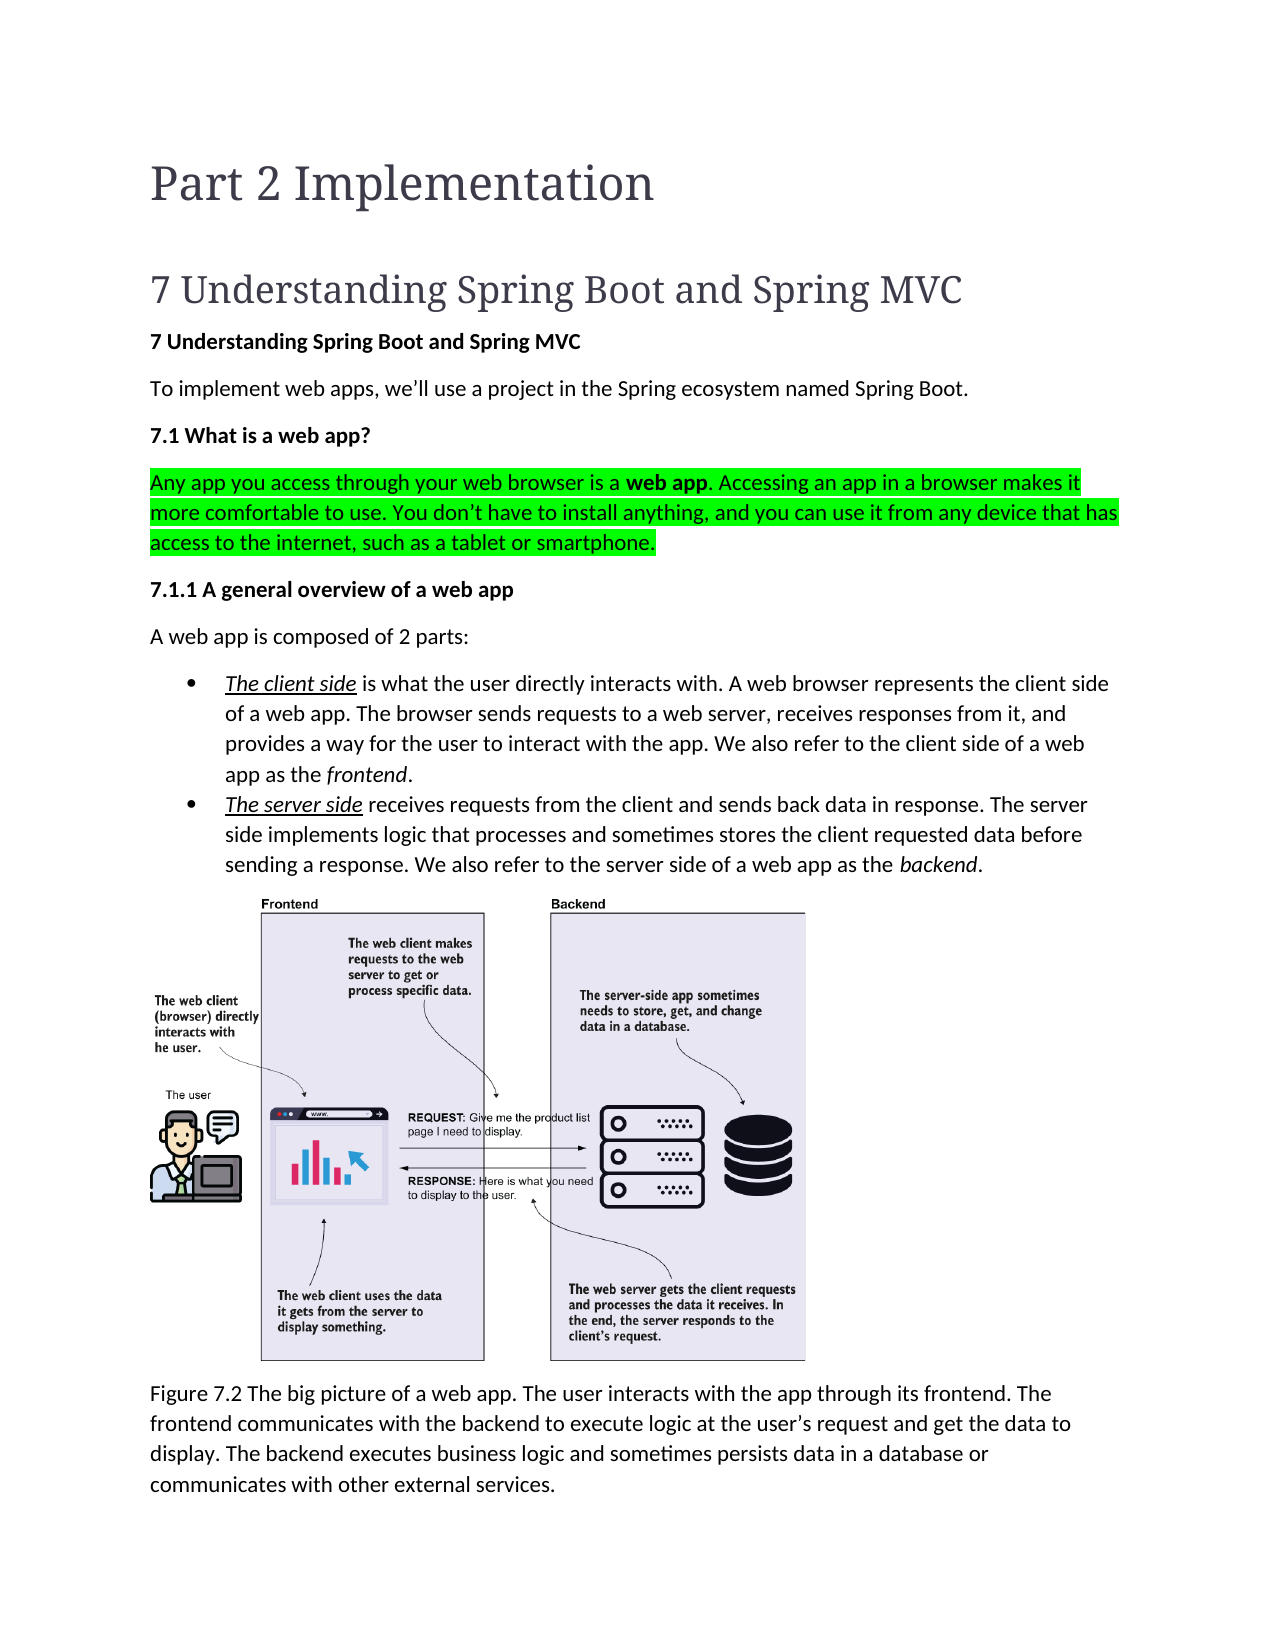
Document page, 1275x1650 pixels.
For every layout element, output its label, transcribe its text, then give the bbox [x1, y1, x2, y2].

text 7.1 What is a web app? [150, 421, 1125, 449]
list The server side receives requests from the client and sends back data in response. The server side implements logic that processes and sometimes stores the client requested data before sending a response. We also refer to the server side of a web app as the backend. [187, 790, 1125, 878]
text To implement web apps, we’ll use a project in the Spring ecosystem named Spring Boot. [150, 374, 1125, 402]
text 7.1.1 A general overview of a web app [150, 575, 1125, 603]
text A web app is composed of 2 parts: [150, 622, 1125, 650]
text Figure 7.2 The big picture of a web app. The user interacts with the app through its frontend. The frontend communicates with the backend to execute logic at the user’s request and get the data to display. The backend executes business logic and sometimes persists data in a database or communicates with other external services. [150, 1379, 1125, 1498]
picture [150, 897, 805, 1361]
text 7 Understanding Spring Boot and Spring MVC [150, 264, 1125, 315]
list The client side is what the user directly interacts with. A web browser represents the client side of a web app. The browser sends requests to a web server, receives responses from it, and provides a way for the user to interact with the app. We also refer to the client side of a web app as the frontend. [187, 669, 1125, 788]
text Part 2 Implementation [150, 150, 1125, 214]
text 7 Understanding Spring Boot and Spring MVC [150, 327, 1125, 355]
text Any app you access through your web browser is a web app. Accessing an app in a browser makes it more comfortable to use. You don’t have to install anything, and you can use it from any device that has access to the internet, such as a tablet or smartphone. [150, 468, 1125, 556]
